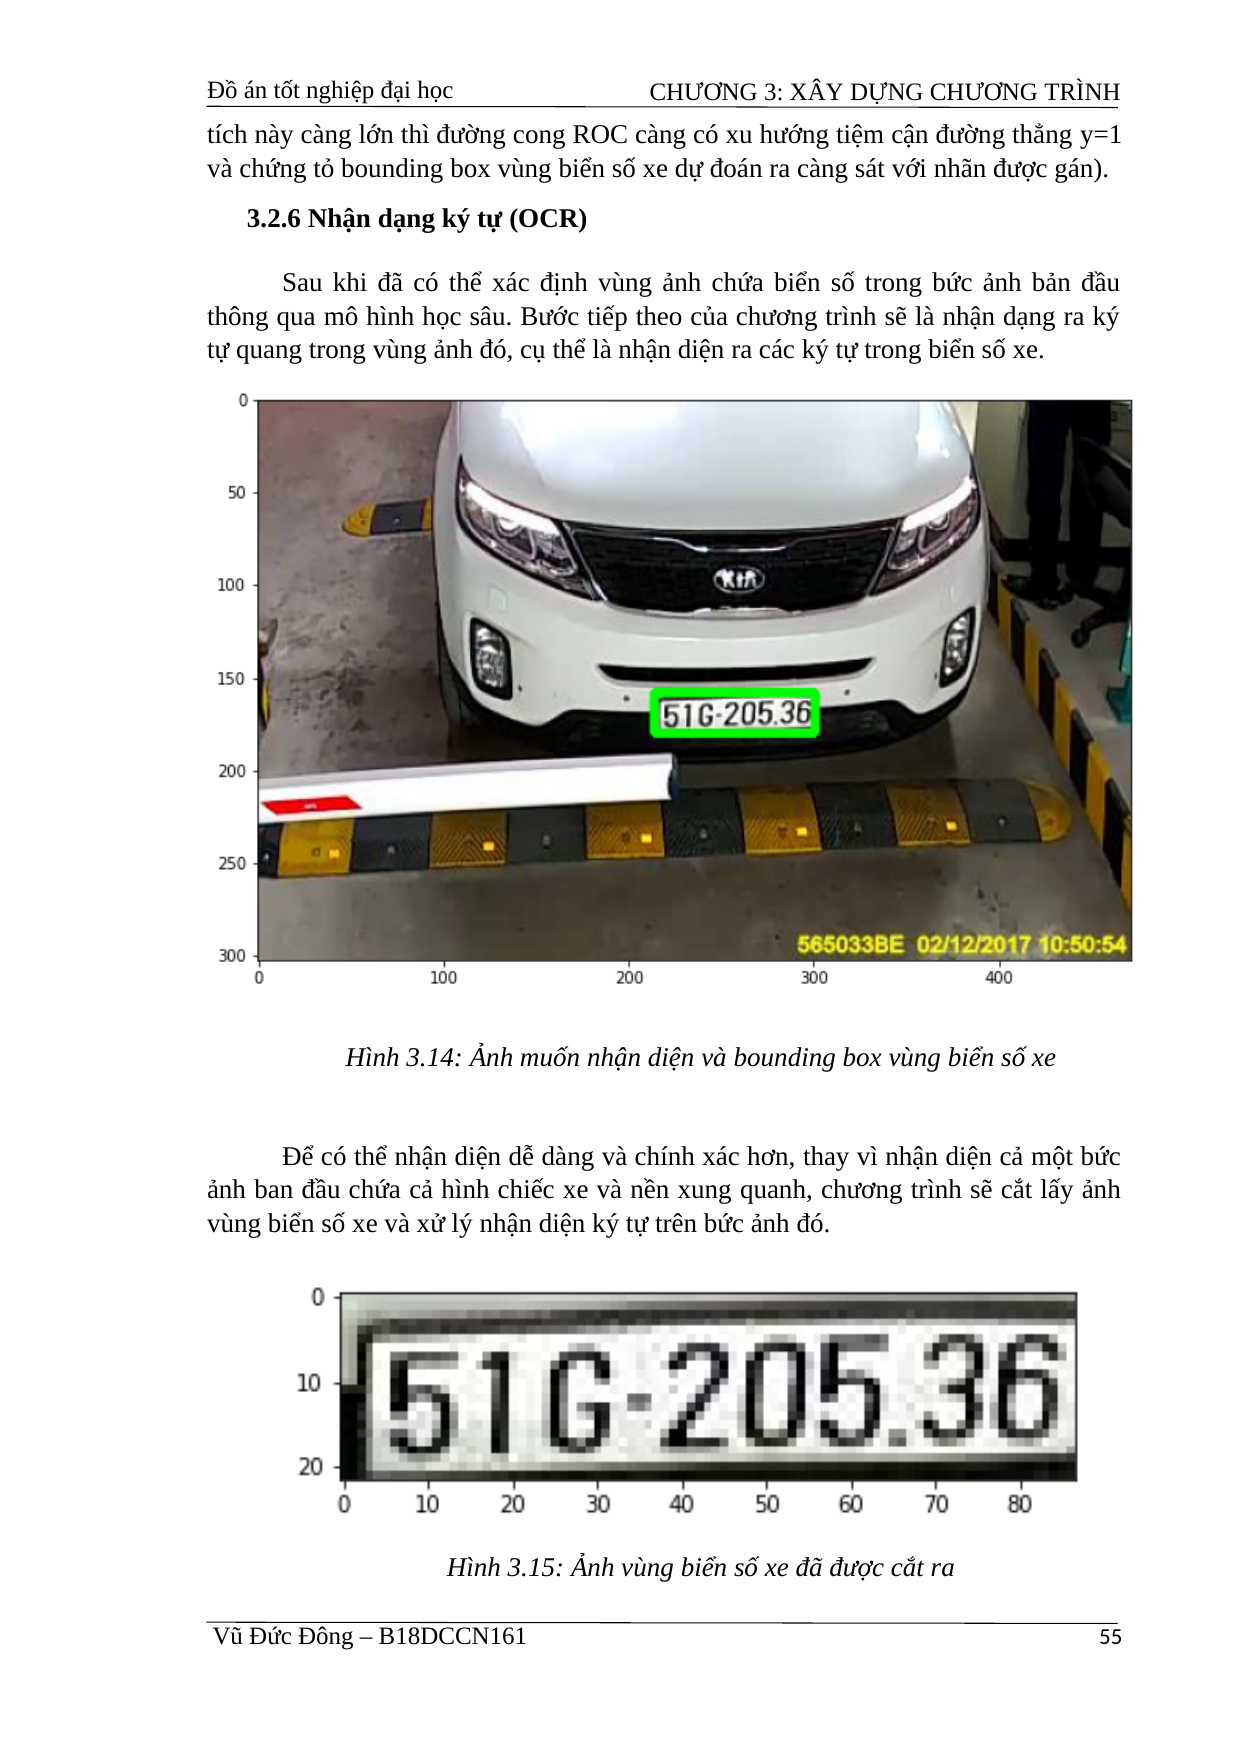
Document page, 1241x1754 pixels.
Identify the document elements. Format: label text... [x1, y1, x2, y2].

text Hình 3.15: Ảnh vùng biển số xe đã được cắt ra [207, 1552, 1122, 1583]
picture [281, 1273, 1089, 1533]
text 3.2.6 Nhận dạng ký tự (OCR) [247, 202, 1122, 233]
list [207, 118, 1122, 183]
list Để có thể nhận diện dễ dàng và chính xác hơn, thay vì nhận diện cả một bức ảnh ban đầu chứa cả hình chiếc xe và nền xung quanh, chương trình sẽ cắt lấy ảnh vùng biển số xe và xử lý nhận diện ký tự trên bức ảnh đó. [207, 1140, 1122, 1238]
list Sau khi đã có thể xác định vùng ảnh chứa biển số trong bức ảnh bản đầu thông qua mô hình học sâu. Bước tiếp theo của chương trình sẽ là nhận dạng ra ký tự quang trong vùng ảnh đó, cụ thể là nhận diện ra các ký tự trong biển số xe. [207, 267, 1122, 365]
text Hình 3.14: Ảnh muốn nhận diện và bounding box vùng biển số xe [207, 1041, 1122, 1072]
picture [206, 383, 1142, 998]
